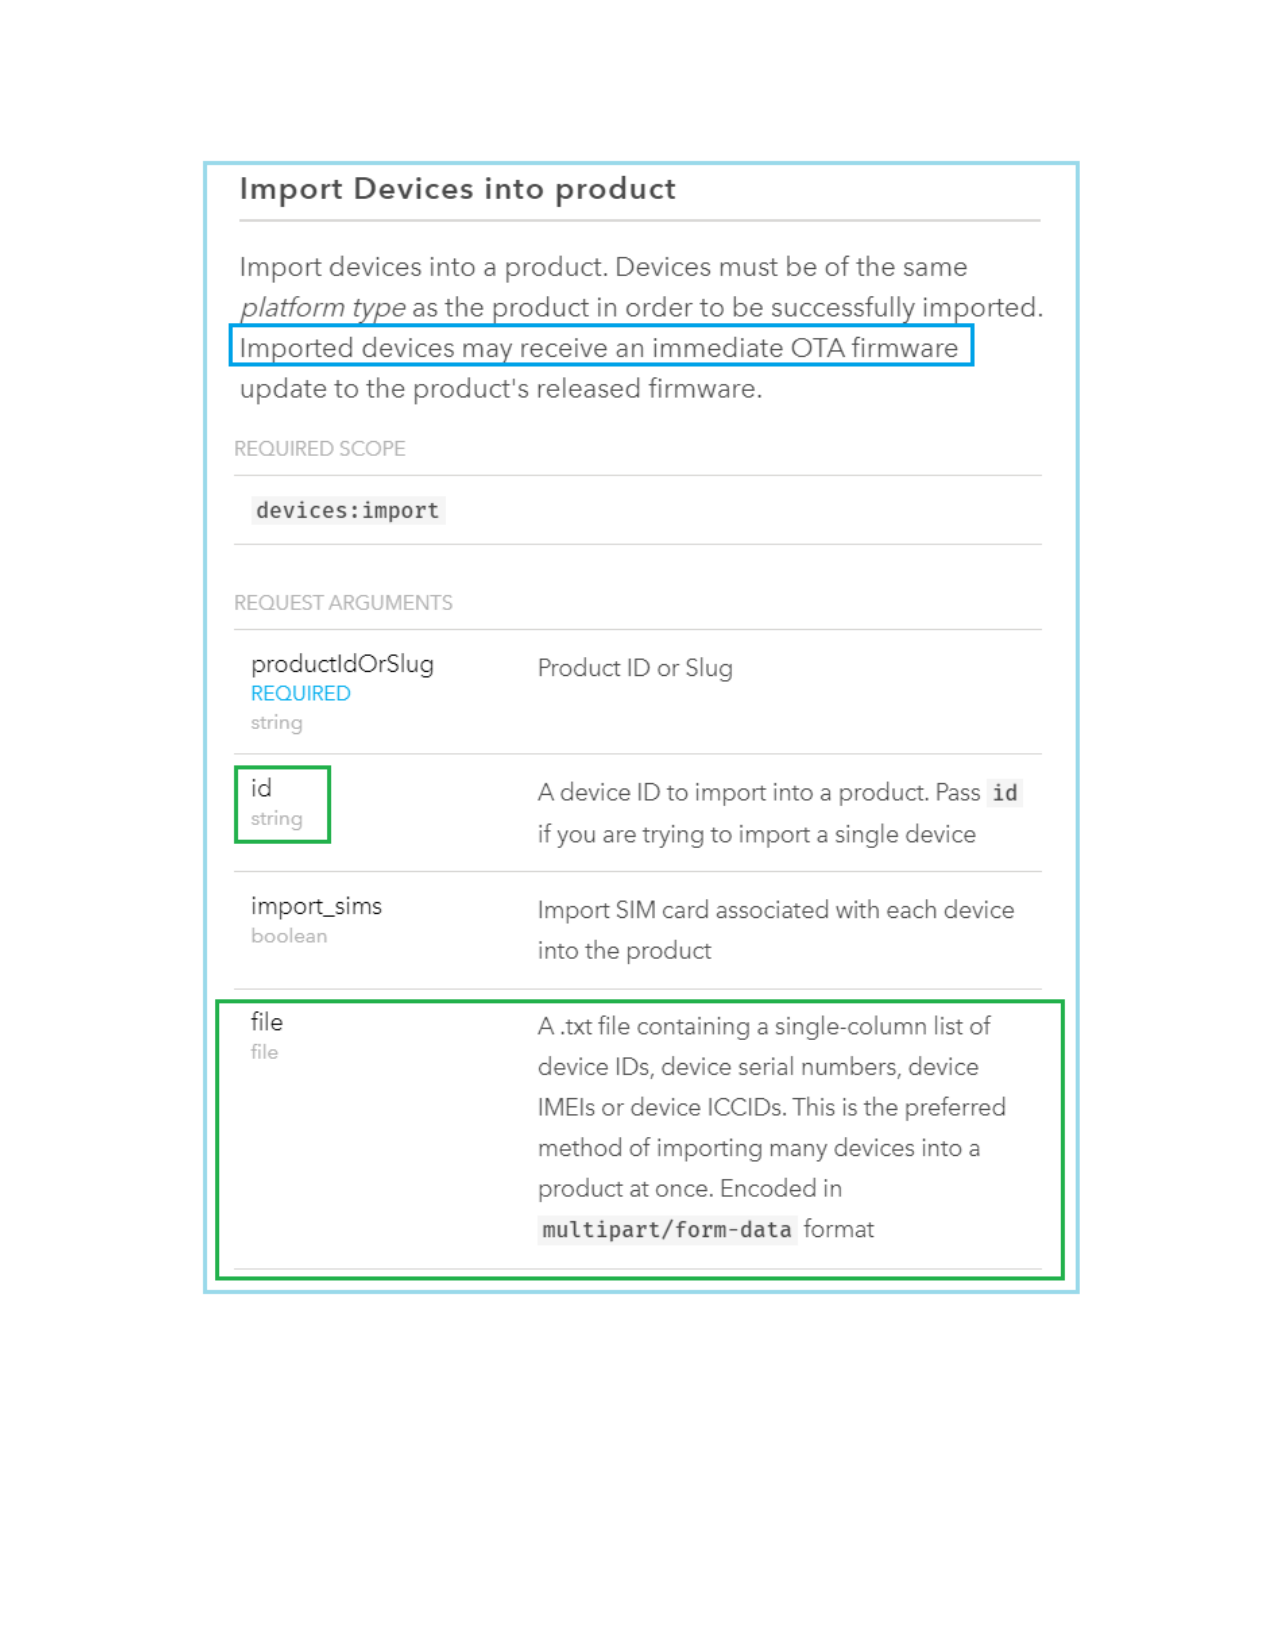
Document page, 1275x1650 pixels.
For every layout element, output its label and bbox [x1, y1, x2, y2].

picture [187, 150, 1088, 1305]
